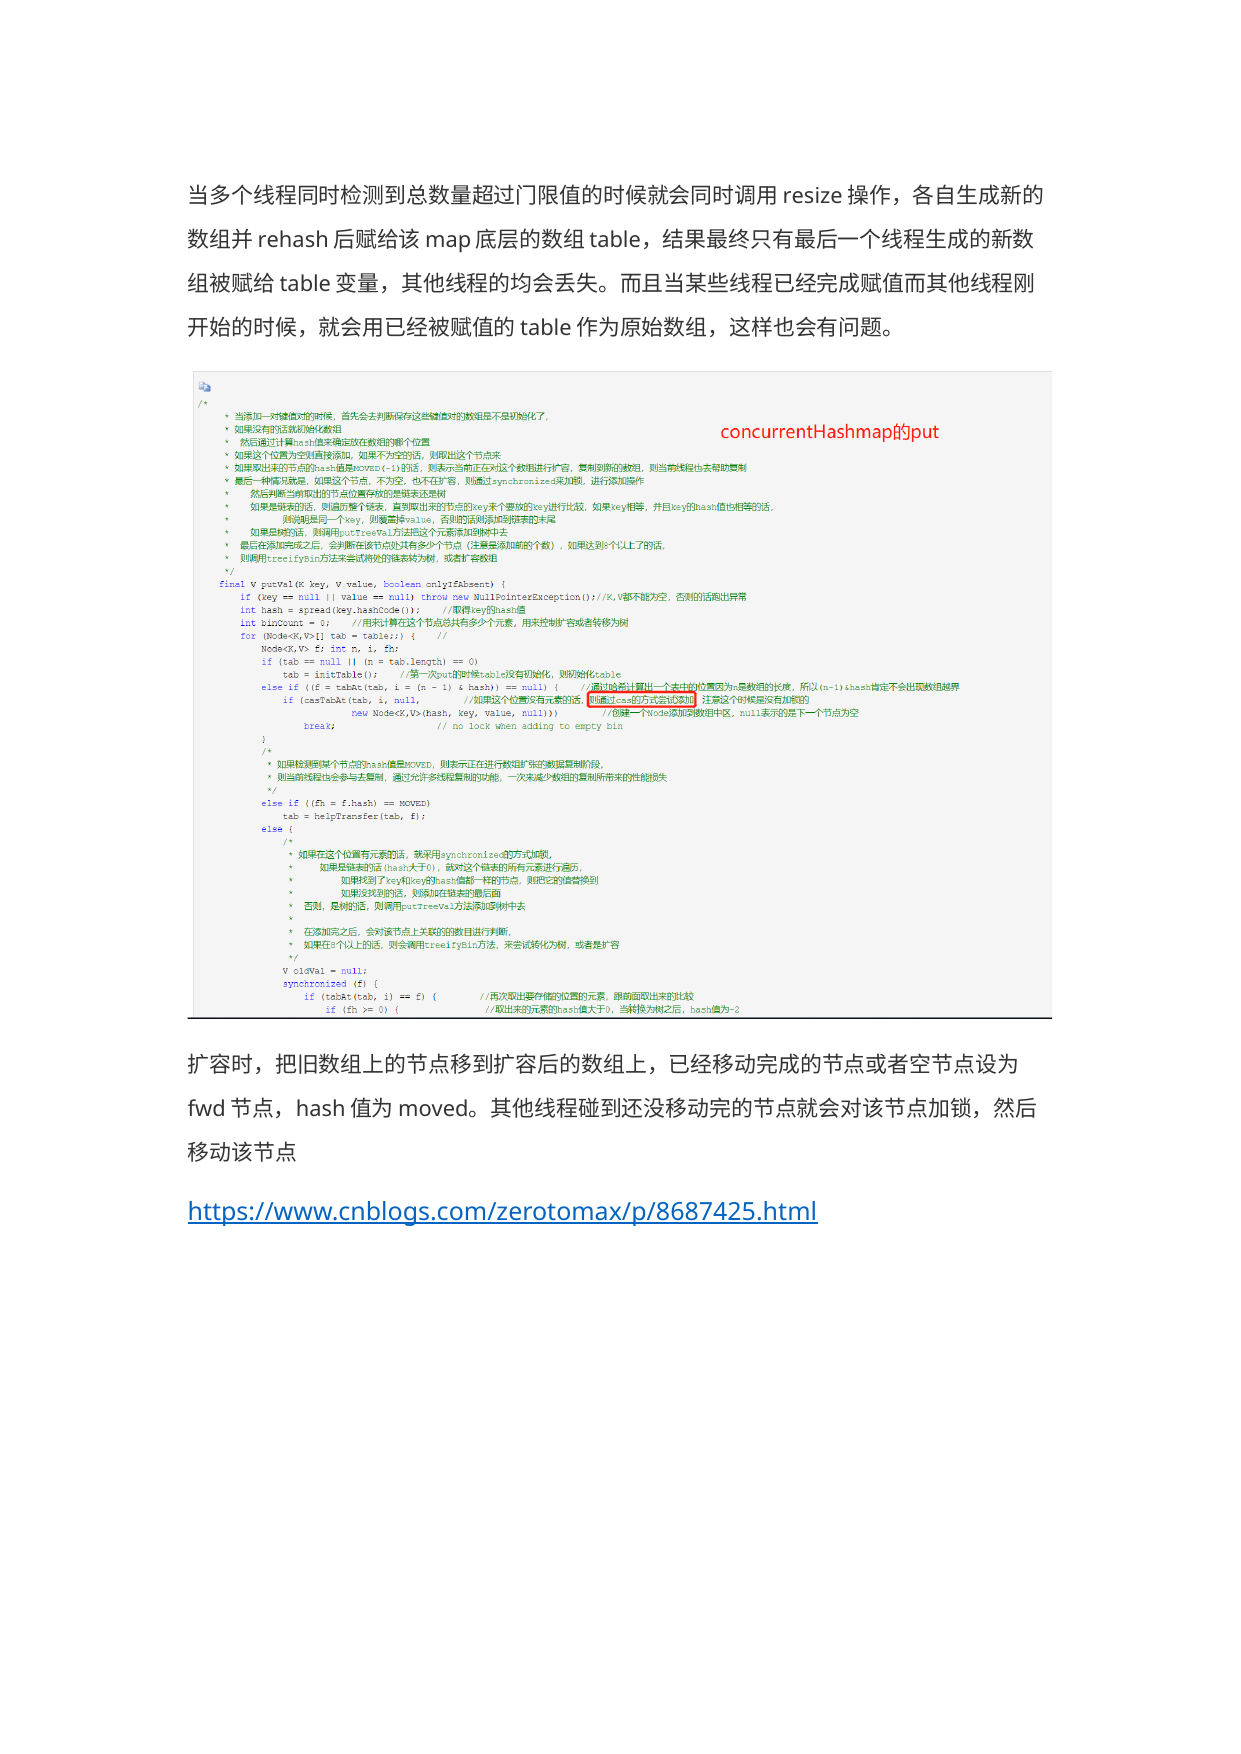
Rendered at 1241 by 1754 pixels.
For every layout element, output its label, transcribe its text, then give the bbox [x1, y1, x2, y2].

text 当多个线程同时检测到总数量超过门限值的时候就会同时调用resize操作，各自生成新的数组并rehash后赋给该map底层的数组table，结果最终只有最后一个线程生成的新数组被赋给table变量，其他线程的均会丢失。而且当某些线程已经完成赋值而其他线程刚开始的时候，就会用已经被赋值的table作为原始数组，这样也会有问题。 [187, 172, 1053, 348]
text https://www.cnblogs.com/zerotomax/p/8687425.html [187, 1188, 1053, 1232]
text 扩容时，把旧数组上的节点移到扩容后的数组上，已经移动完成的节点或者空节点设为fwd节点，hash值为moved。其他线程碰到还没移动完的节点就会对该节点加锁，然后移动该节点 [187, 1040, 1053, 1173]
picture [187, 363, 1053, 1019]
